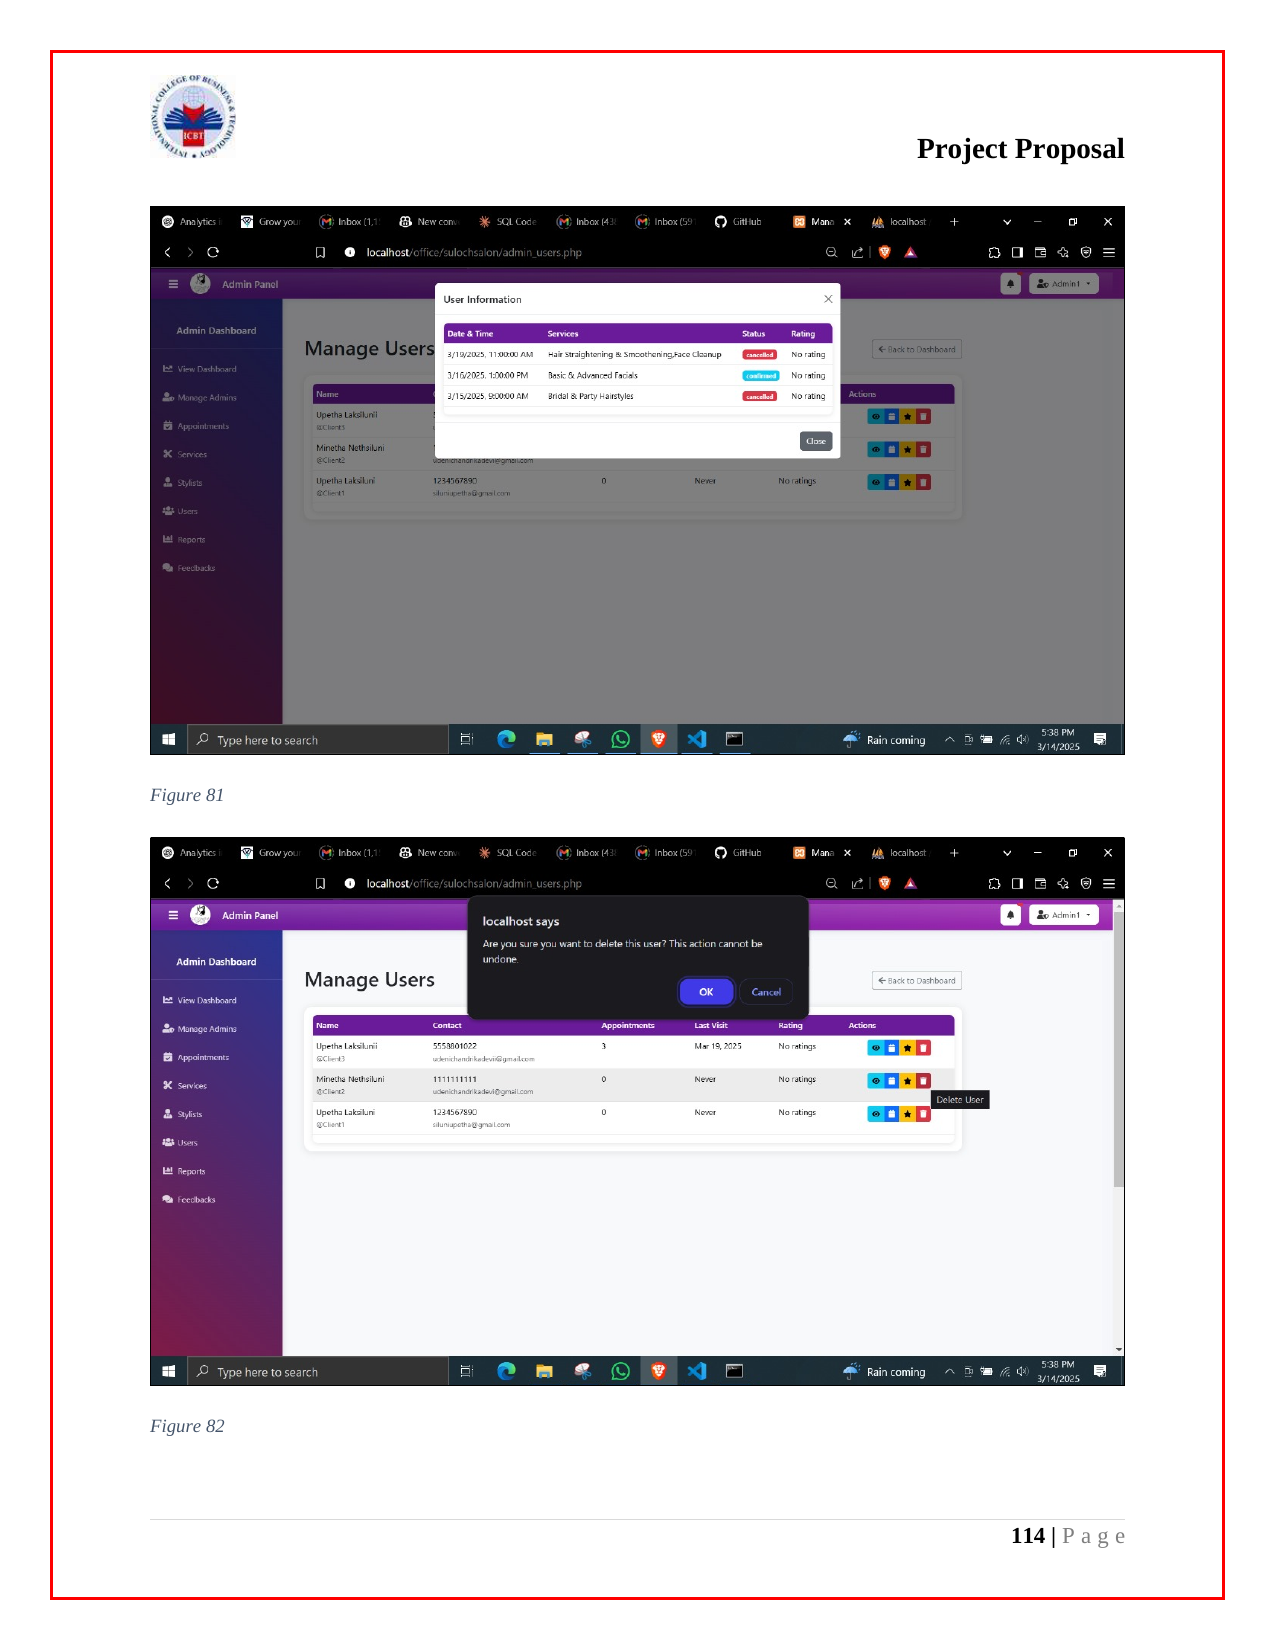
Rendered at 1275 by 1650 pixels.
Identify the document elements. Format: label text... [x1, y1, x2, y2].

text Figure 82 [150, 1415, 1125, 1437]
picture [151, 207, 1124, 754]
text Figure 81 [150, 784, 1125, 806]
picture [151, 839, 1124, 1385]
